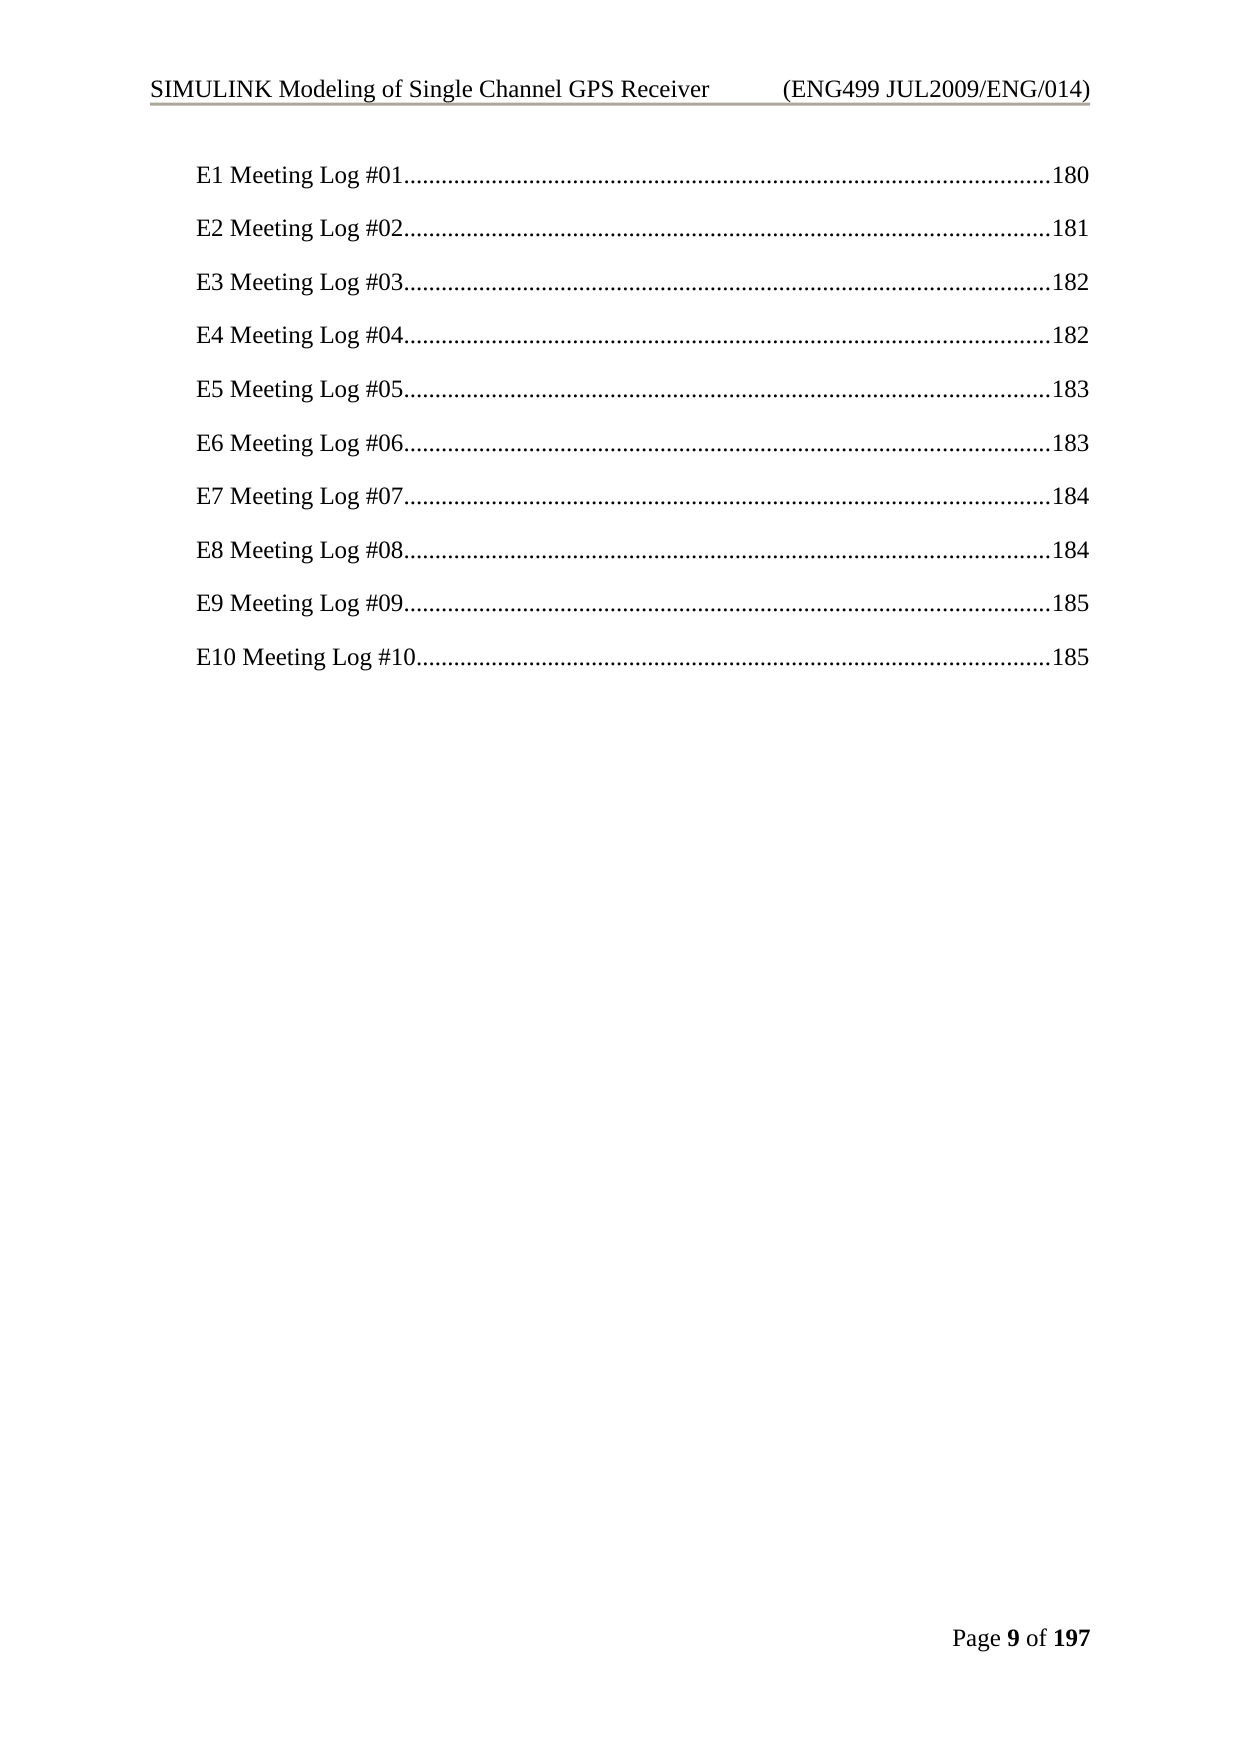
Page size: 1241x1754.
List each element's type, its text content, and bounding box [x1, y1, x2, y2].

text E2 Meeting Log #02 181 [196, 213, 1090, 242]
text E4 Meeting Log #04 182 [196, 321, 1090, 349]
text E10 Meeting Log #10 185 [196, 642, 1090, 671]
text E8 Meeting Log #08 184 [196, 535, 1090, 563]
text E3 Meeting Log #03 182 [196, 267, 1090, 296]
text E7 Meeting Log #07 184 [196, 481, 1090, 510]
text E1 Meeting Log #01 180 [196, 160, 1090, 189]
text E9 Meeting Log #09 185 [196, 588, 1090, 617]
text E6 Meeting Log #06 183 [196, 428, 1090, 456]
text E5 Meeting Log #05 183 [196, 374, 1090, 403]
